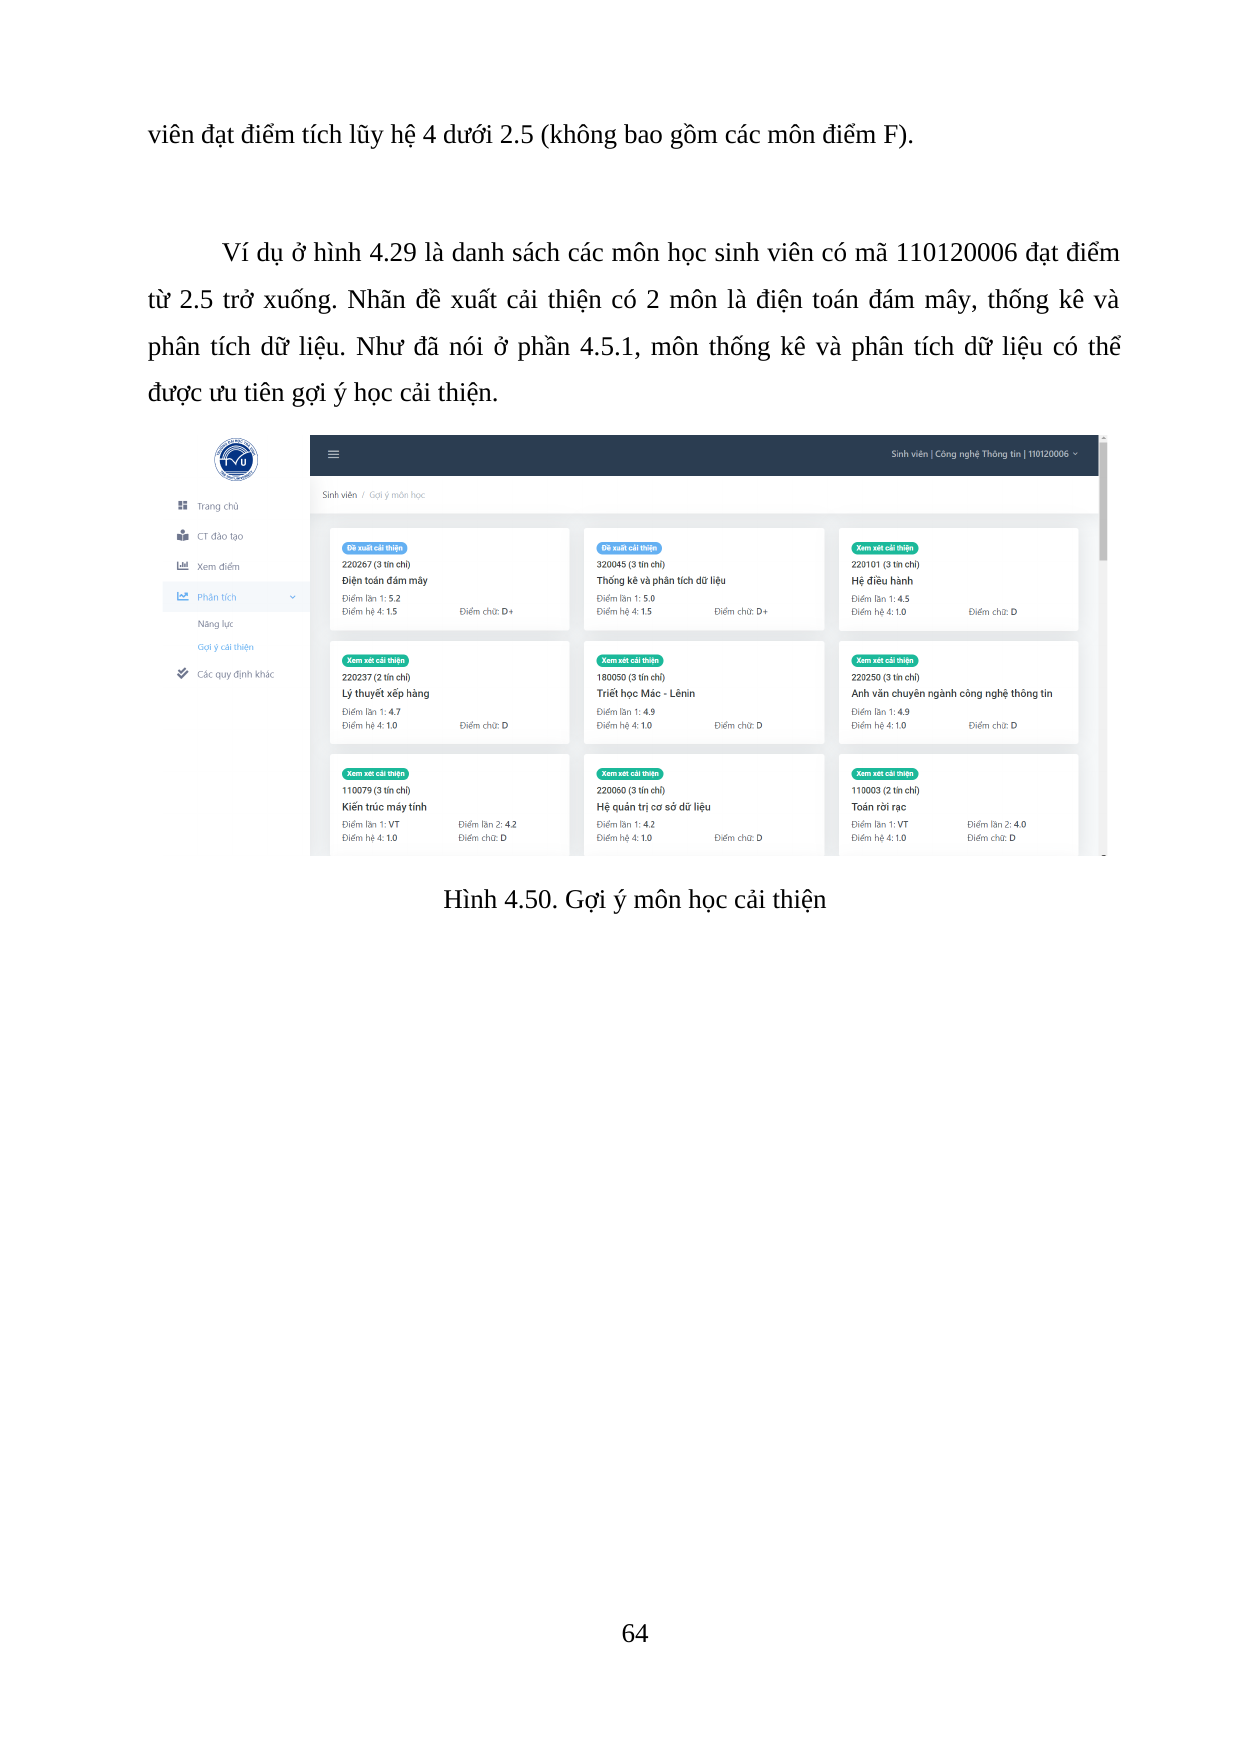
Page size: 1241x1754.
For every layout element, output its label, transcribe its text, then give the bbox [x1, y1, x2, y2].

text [148, 118, 1122, 149]
picture [162, 435, 1108, 856]
text Ví dụ ở hình 4.29 là danh sách các môn học sinh viên có mã 110120006 đạt điểm từ 2.5 trở xuống. Nhãn đề xuất cải thiện có 2 môn là điện toán đám mây, thống kê và phân tích dữ liệu. Như đã nói ở phần 4.5.1, môn thống kê và phân tích dữ liệu có thể được ưu tiên gợi ý học cải thiện. [148, 236, 1122, 408]
